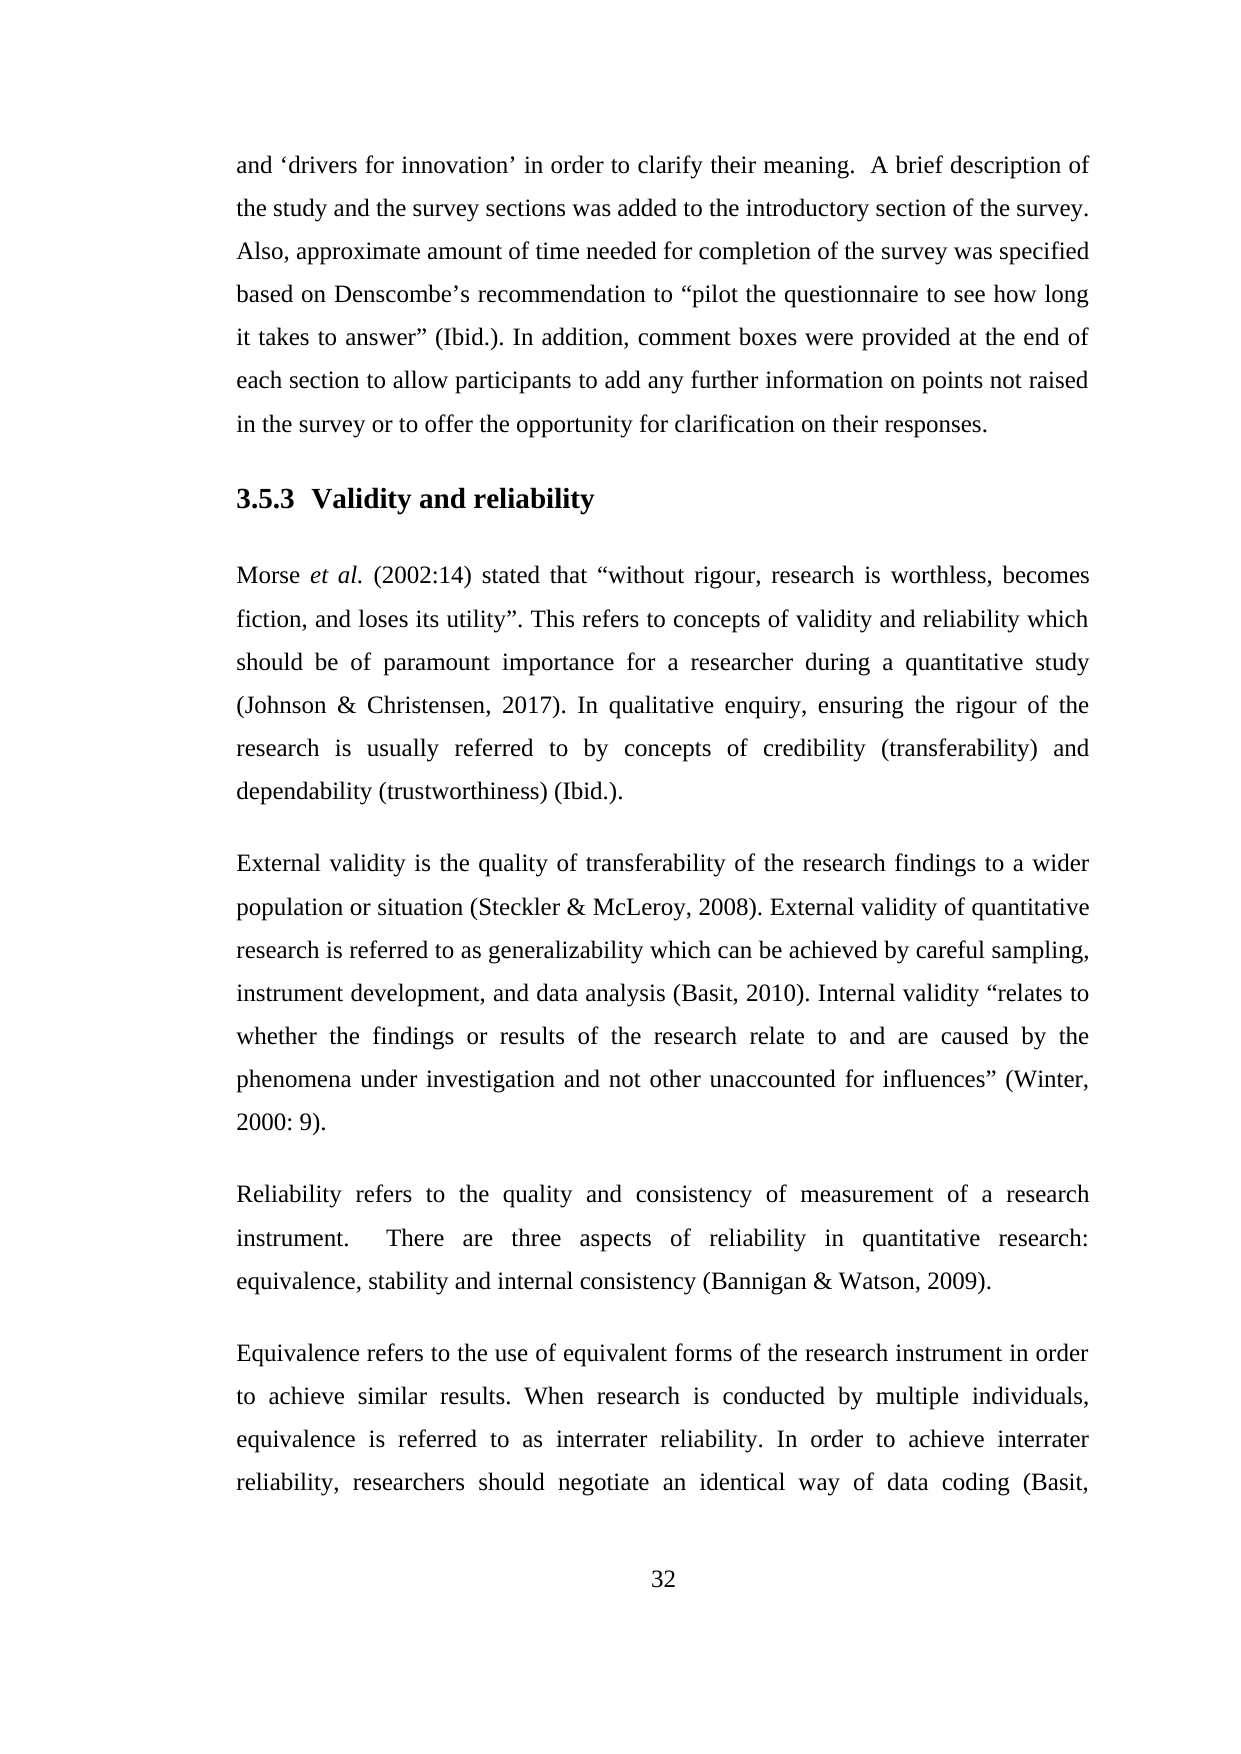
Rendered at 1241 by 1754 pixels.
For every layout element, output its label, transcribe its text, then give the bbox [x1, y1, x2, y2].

text External validity is the quality of transferability of the research findings to a wider population or situation (Steckler & McLeroy, 2008). External validity of quantitative research is referred to as generalizability which can be achieved by careful sampling, instrument development, and data analysis (Basit, 2010). Internal validity “relates to whether the findings or results of the research relate to and are caused by the phenomena under investigation and not other unaccounted for influences” (Winter, 2000: 9). [236, 848, 1090, 1136]
text Morse et al. (2002:14) stated that “without rigour, research is worthless, becomes fiction, and loses its utility”. This refers to concepts of validity and reliability which should be of paramount importance for a researcher during a quantitative study (Johnson & Christensen, 2017). In qualitative enquiry, ensuring the rigour of the research is usually referred to by concepts of credibility (transferability) and dependability (trustworthiness) (Ibid.). [236, 561, 1090, 805]
subtitle 3.5.3 Validity and reliability [236, 481, 1090, 514]
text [236, 1338, 1090, 1496]
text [236, 150, 1090, 437]
text Reliability refers to the quality and consistency of measurement of a research instrument. There are three aspects of reliability in quantitative research: equivalence, stability and internal consistency (Bannigan & Watson, 2009). [236, 1179, 1090, 1294]
